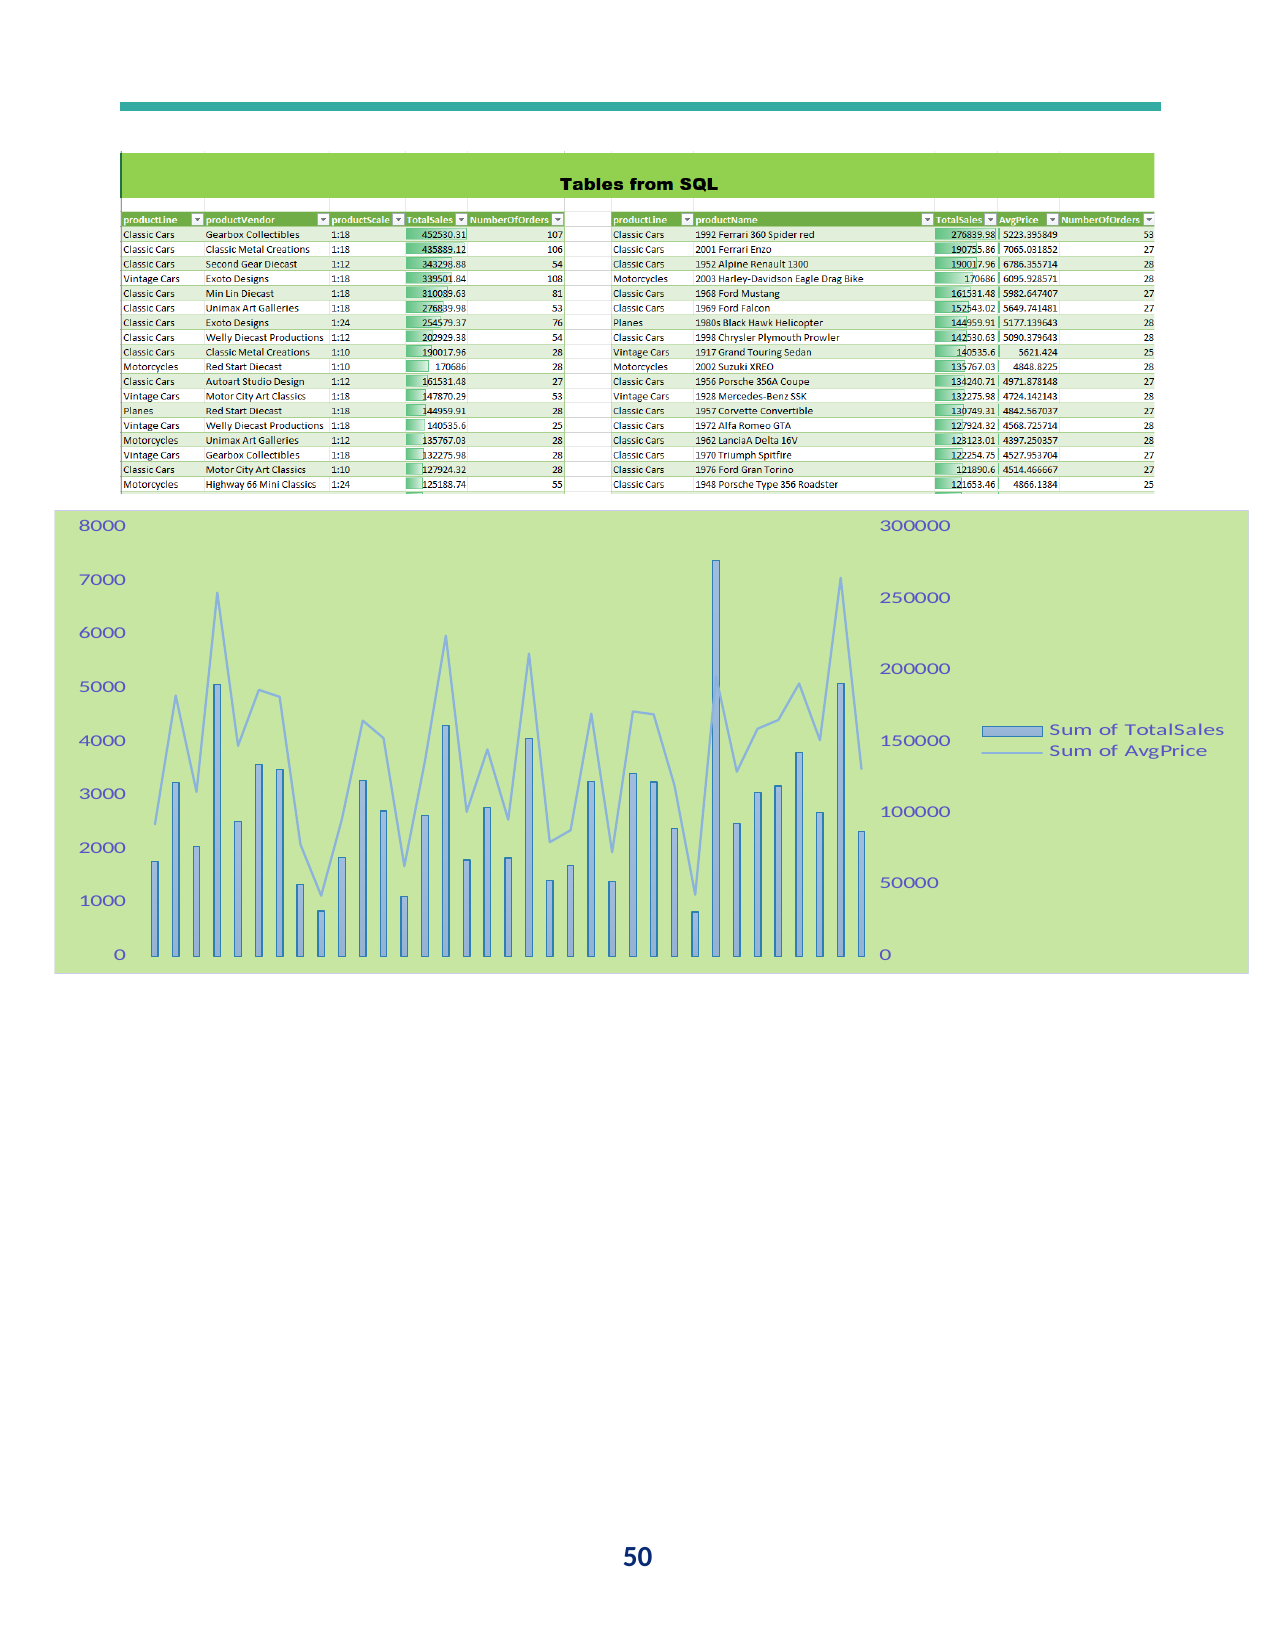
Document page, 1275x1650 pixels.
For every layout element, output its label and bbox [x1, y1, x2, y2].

picture [120, 151, 1155, 494]
